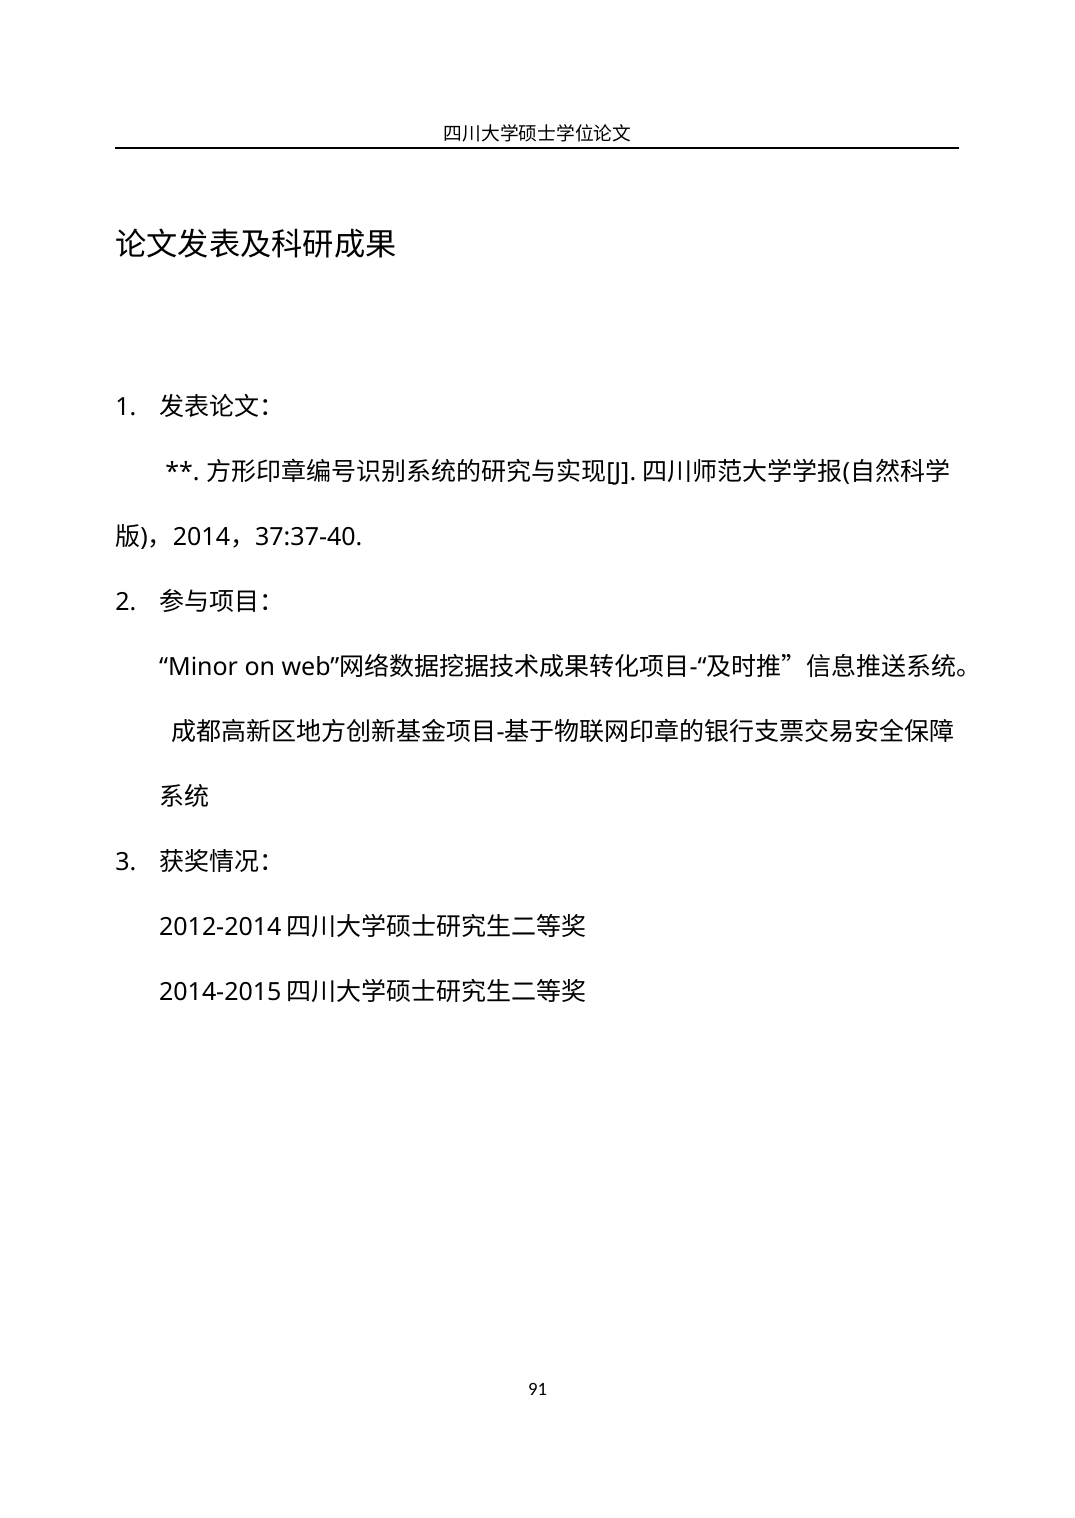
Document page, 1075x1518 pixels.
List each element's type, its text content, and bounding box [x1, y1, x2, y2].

subtitle 论文发表及科研成果 [115, 209, 959, 274]
list 发表论文： [115, 372, 959, 437]
list 2014-2015四川大学硕士研究生二等奖 [159, 957, 959, 1022]
list 参与项目： [115, 567, 959, 632]
list 获奖情况： [115, 827, 959, 892]
text **. 方形印章编号识别系统的研究与实现[J]. 四川师范大学学报(自然科学版)，2014，37:37-40. [115, 437, 959, 567]
list 2012-2014四川大学硕士研究生二等奖 [159, 892, 959, 957]
list “Minor on web”网络数据挖据技术成果转化项目-“及时推”信息推送系统。 [159, 632, 959, 697]
list 成都高新区地方创新基金项目-基于物联网印章的银行支票交易安全保障系统 [159, 697, 959, 827]
